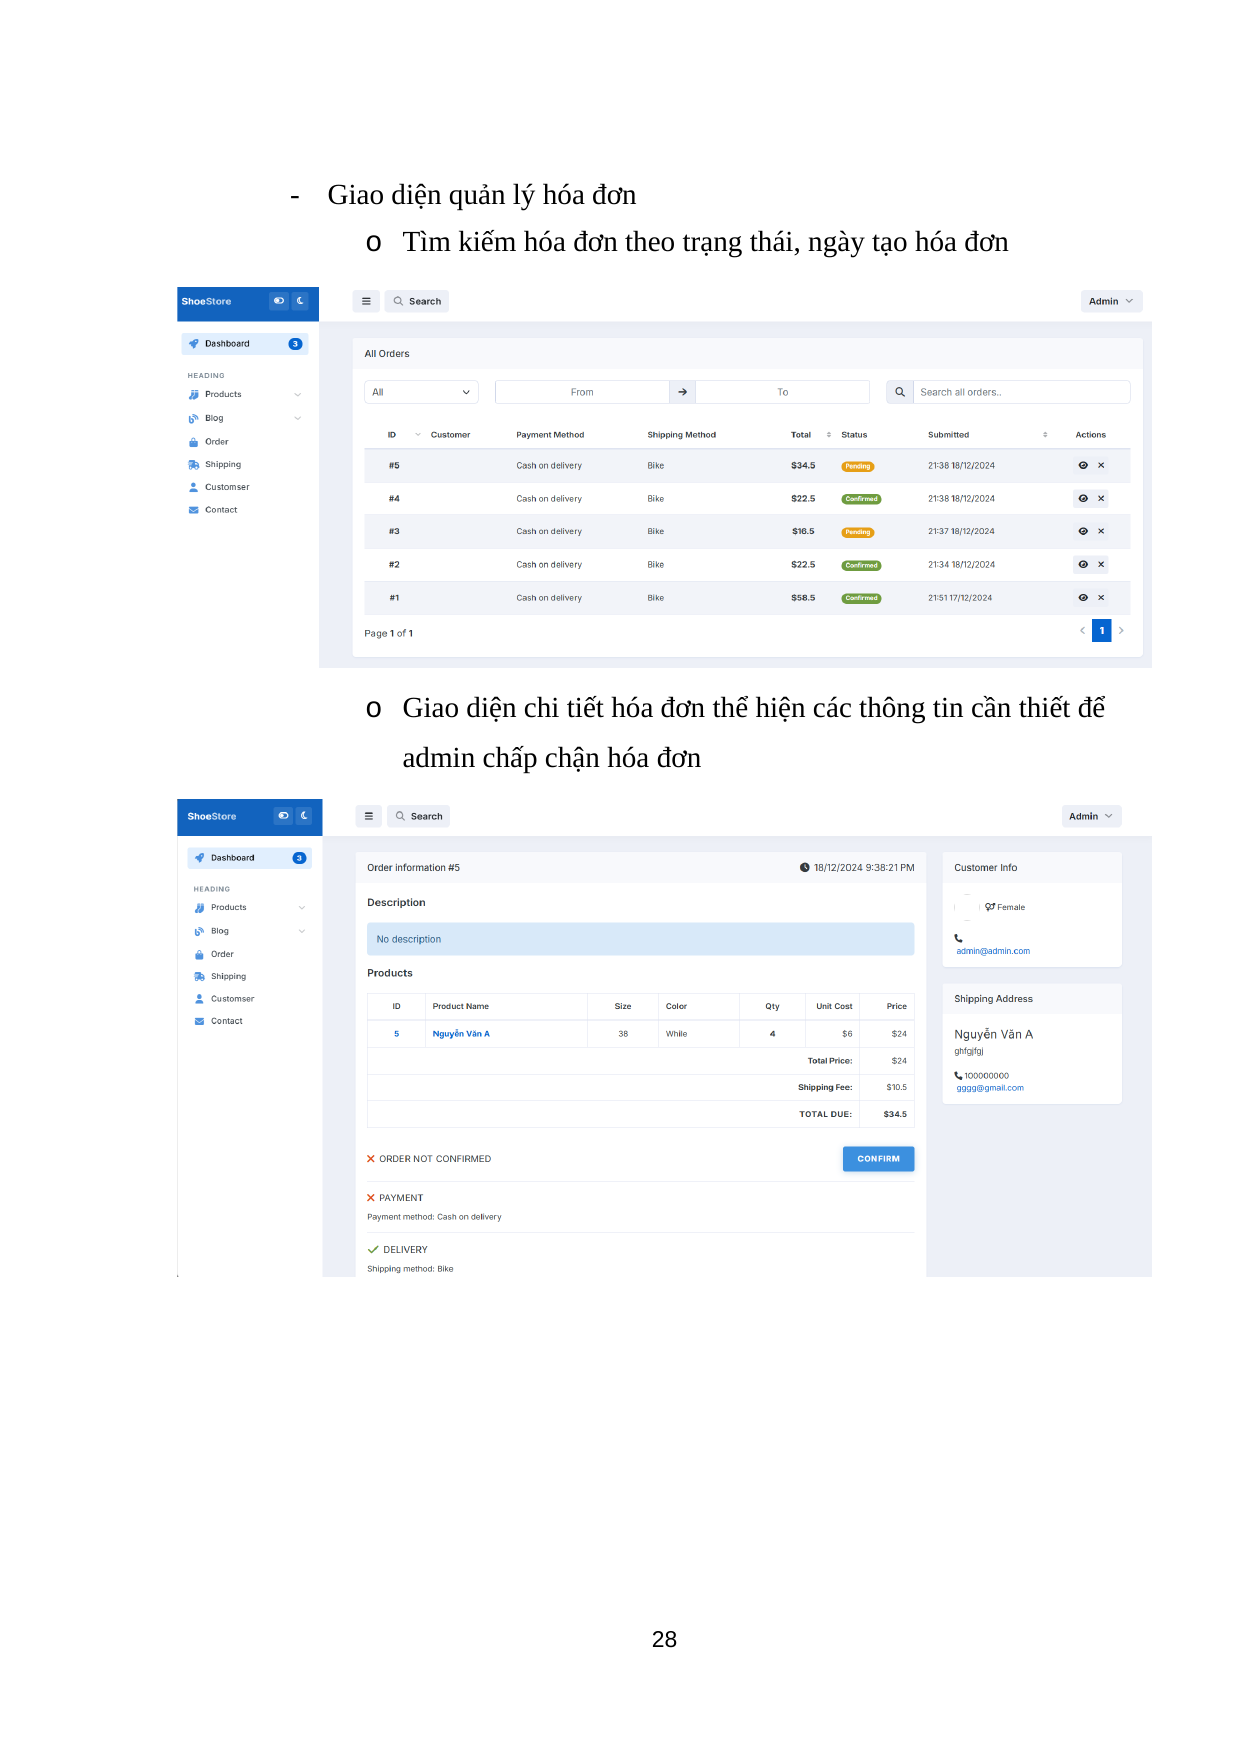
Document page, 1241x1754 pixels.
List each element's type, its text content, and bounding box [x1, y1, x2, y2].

picture [177, 799, 1152, 1277]
list Giao diện quản lý hóa đơn [290, 177, 1152, 211]
list Tìm kiếm hóa đơn theo trạng thái, ngày tạo hóa đơn [365, 224, 1152, 260]
list Giao diện chi tiết hóa đơn thể hiện các thông tin cần thiết để admin chấp chận hóa đơn [365, 690, 1152, 773]
picture [177, 287, 1152, 668]
